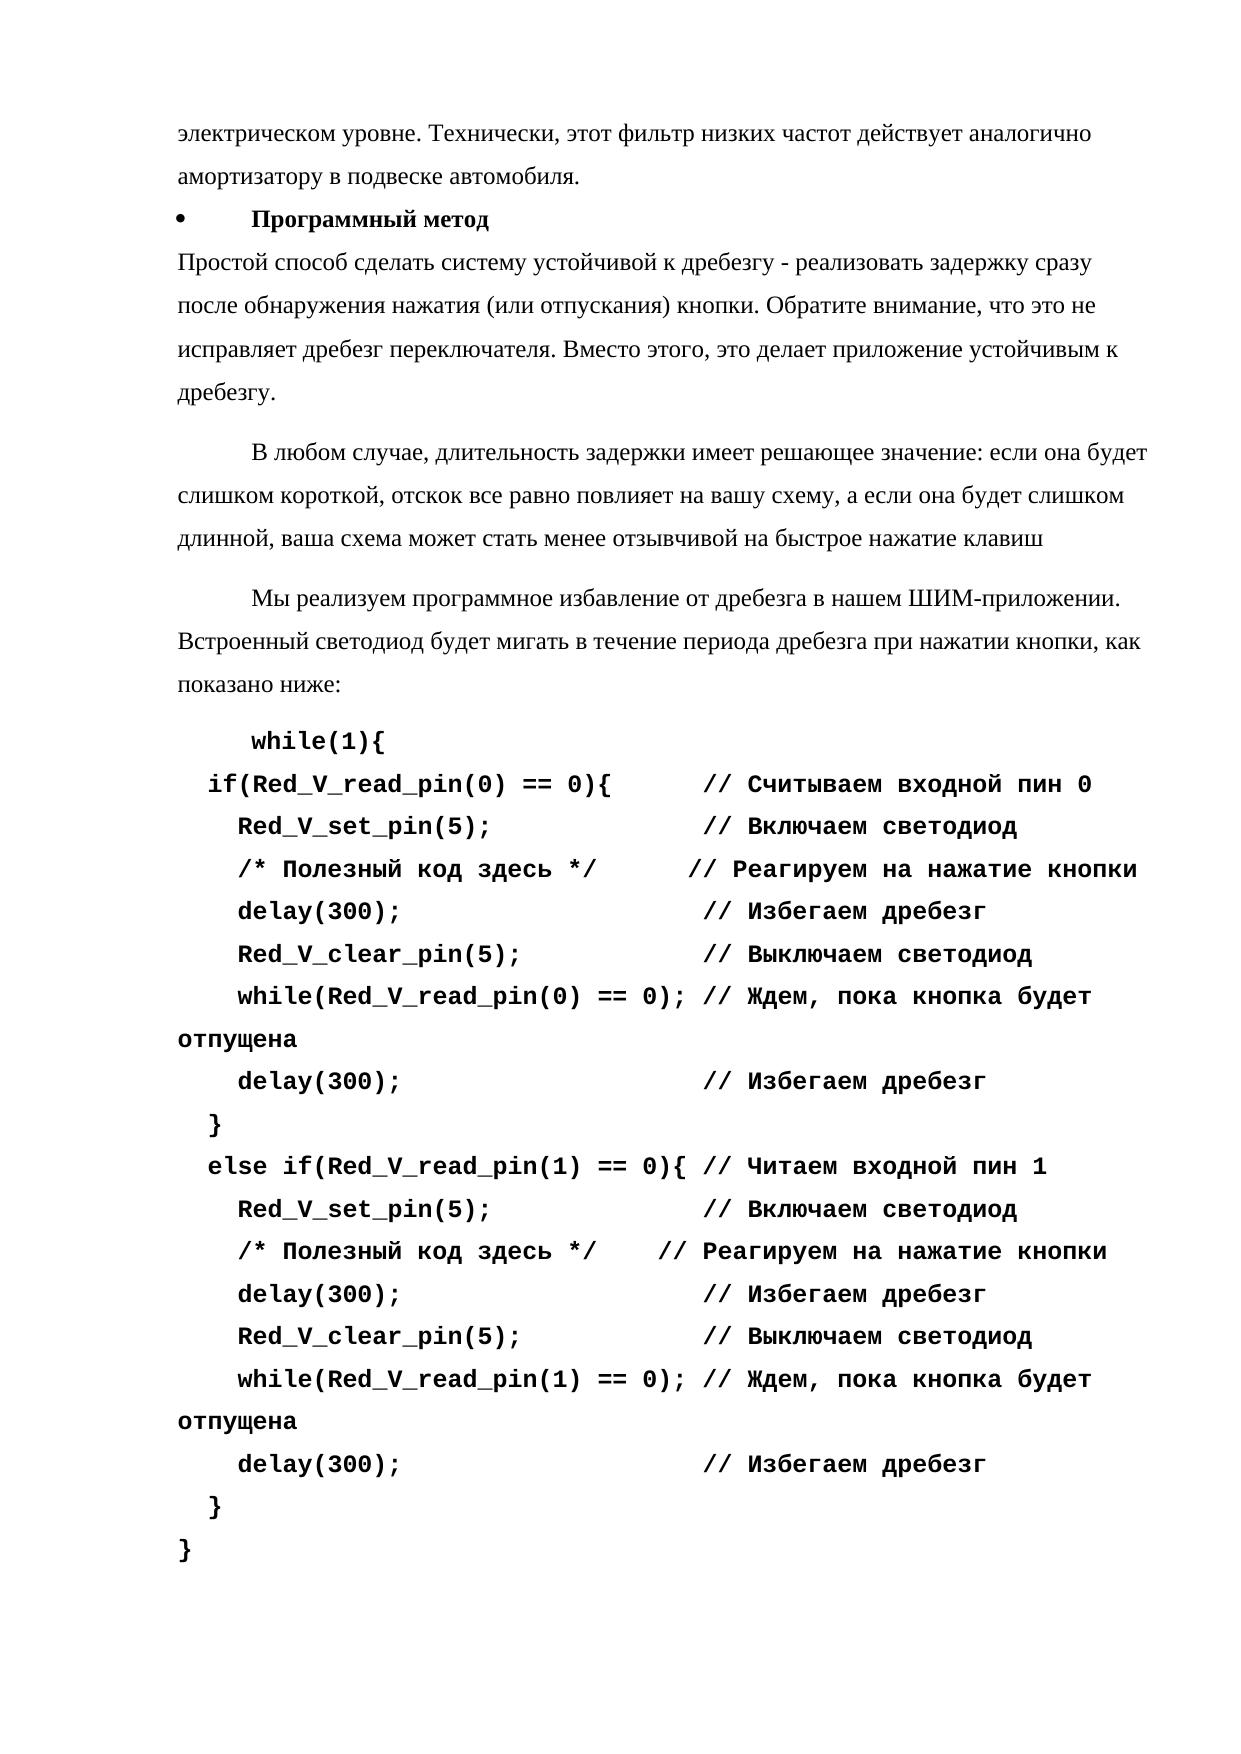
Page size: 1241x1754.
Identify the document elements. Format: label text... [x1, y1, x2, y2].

text Мы реализуем программное избавление от дребезга в нашем ШИМ-приложении. Встроенный светодиод будет мигать в течение периода дребезга при нажатии кнопки, как показано ниже: [177, 583, 1152, 698]
text В любом случае, длительность задержки имеет решающее значение: если она будет слишком короткой, отскок все равно повлияет на вашу схему, а если она будет слишком длинной, ваша схема может стать менее отзывчивой на быстрое нажатие клавиш [177, 437, 1152, 552]
text while(1){ if(Red_V_read_pin(0) == 0){ // Считываем входной пин 0 Red_V_set_pin(5); // Включаем светодиод /* Полезный код здесь */ // Реагируем на нажатие кнопки delay(300); // Избегаем дребезг Red_V_clear_pin(5); // Выключаем светодиод while(Red_V_read_pin(0) == 0); // Ждем, пока кнопка будет отпущена delay(300); // Избегаем дребезг } else if(Red_V_read_pin(1) == 0){ // Читаем входной пин 1 Red_V_set_pin(5); // Включаем светодиод /* Полезный код здесь */ // Реагируем на нажатие кнопки delay(300); // Избегаем дребезг Red_V_clear_pin(5); // Выключаем светодиод while(Red_V_read_pin(1) == 0); // Ждем, пока кнопка будет отпущена delay(300); // Избегаем дребезг } } [177, 729, 1152, 1564]
list Программный метод Простой способ сделать систему устойчивой к дребезгу - реализовать задержку сразу после обнаружения нажатия (или отпускания) кнопки. Обратите внимание, что это не исправляет дребезг переключателя. Вместо этого, это делает приложение устойчивым к дребезгу. [176, 204, 1152, 406]
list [176, 118, 1152, 190]
